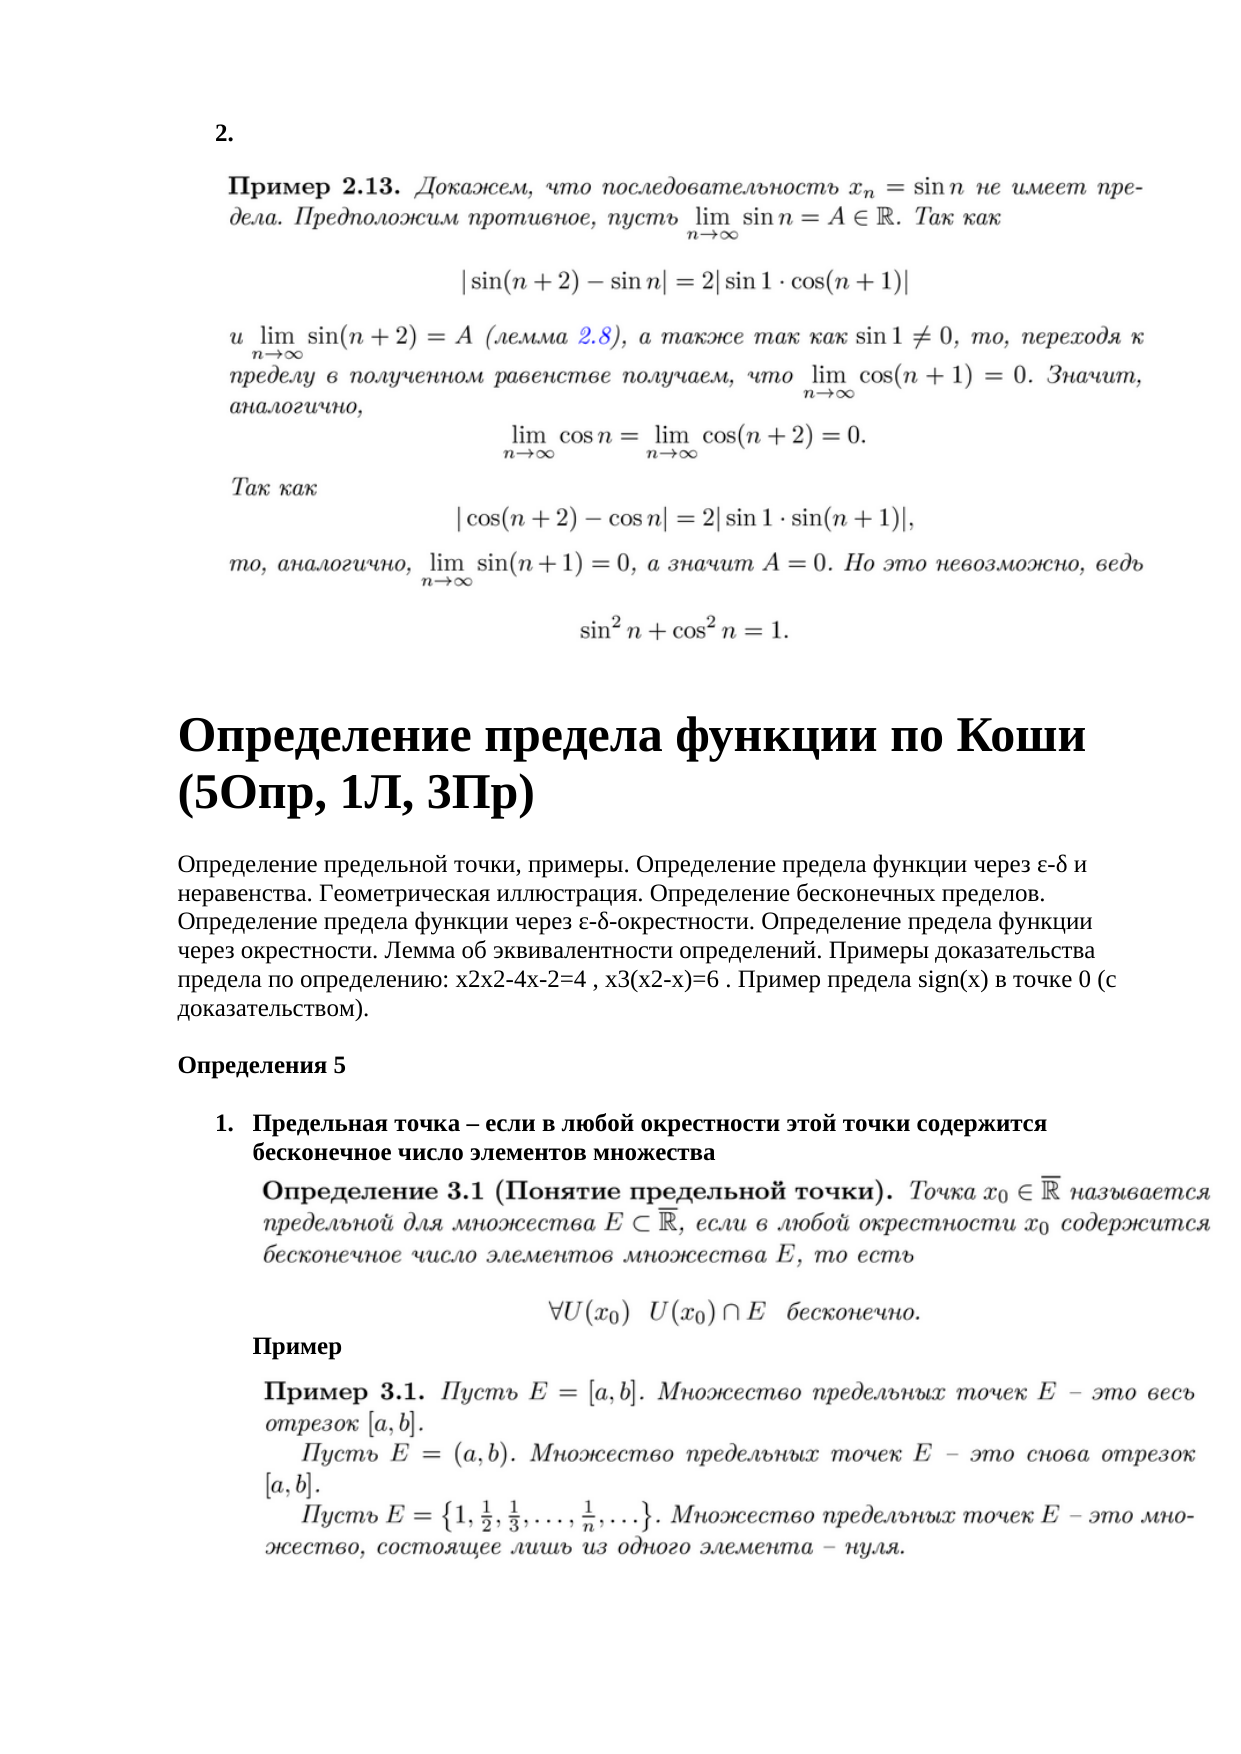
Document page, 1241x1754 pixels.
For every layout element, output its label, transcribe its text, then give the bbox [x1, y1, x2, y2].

text Определение предельной точки, примеры. Определение предела функции через ε-δ и неравенства. Геометрическая иллюстрация. Определение бесконечных пределов. Определение предела функции через ε-δ-окрестности. Определение предела функции через окрестности. Лемма об эквивалентности определений. Примеры доказательства предела по определению: x2x2-4x-2=4 , x3(x2-x)=6 . Пример предела sign(x) в точке 0 (с доказательством). [177, 849, 1152, 1021]
picture [252, 1166, 1227, 1332]
text Определения 5 [177, 1051, 1152, 1079]
picture [214, 146, 1190, 676]
text Определение предела функции по Коши (5Опр, 1Л, 3Пр) [177, 705, 1152, 820]
list Пример [252, 1332, 1152, 1360]
picture [252, 1360, 1227, 1598]
